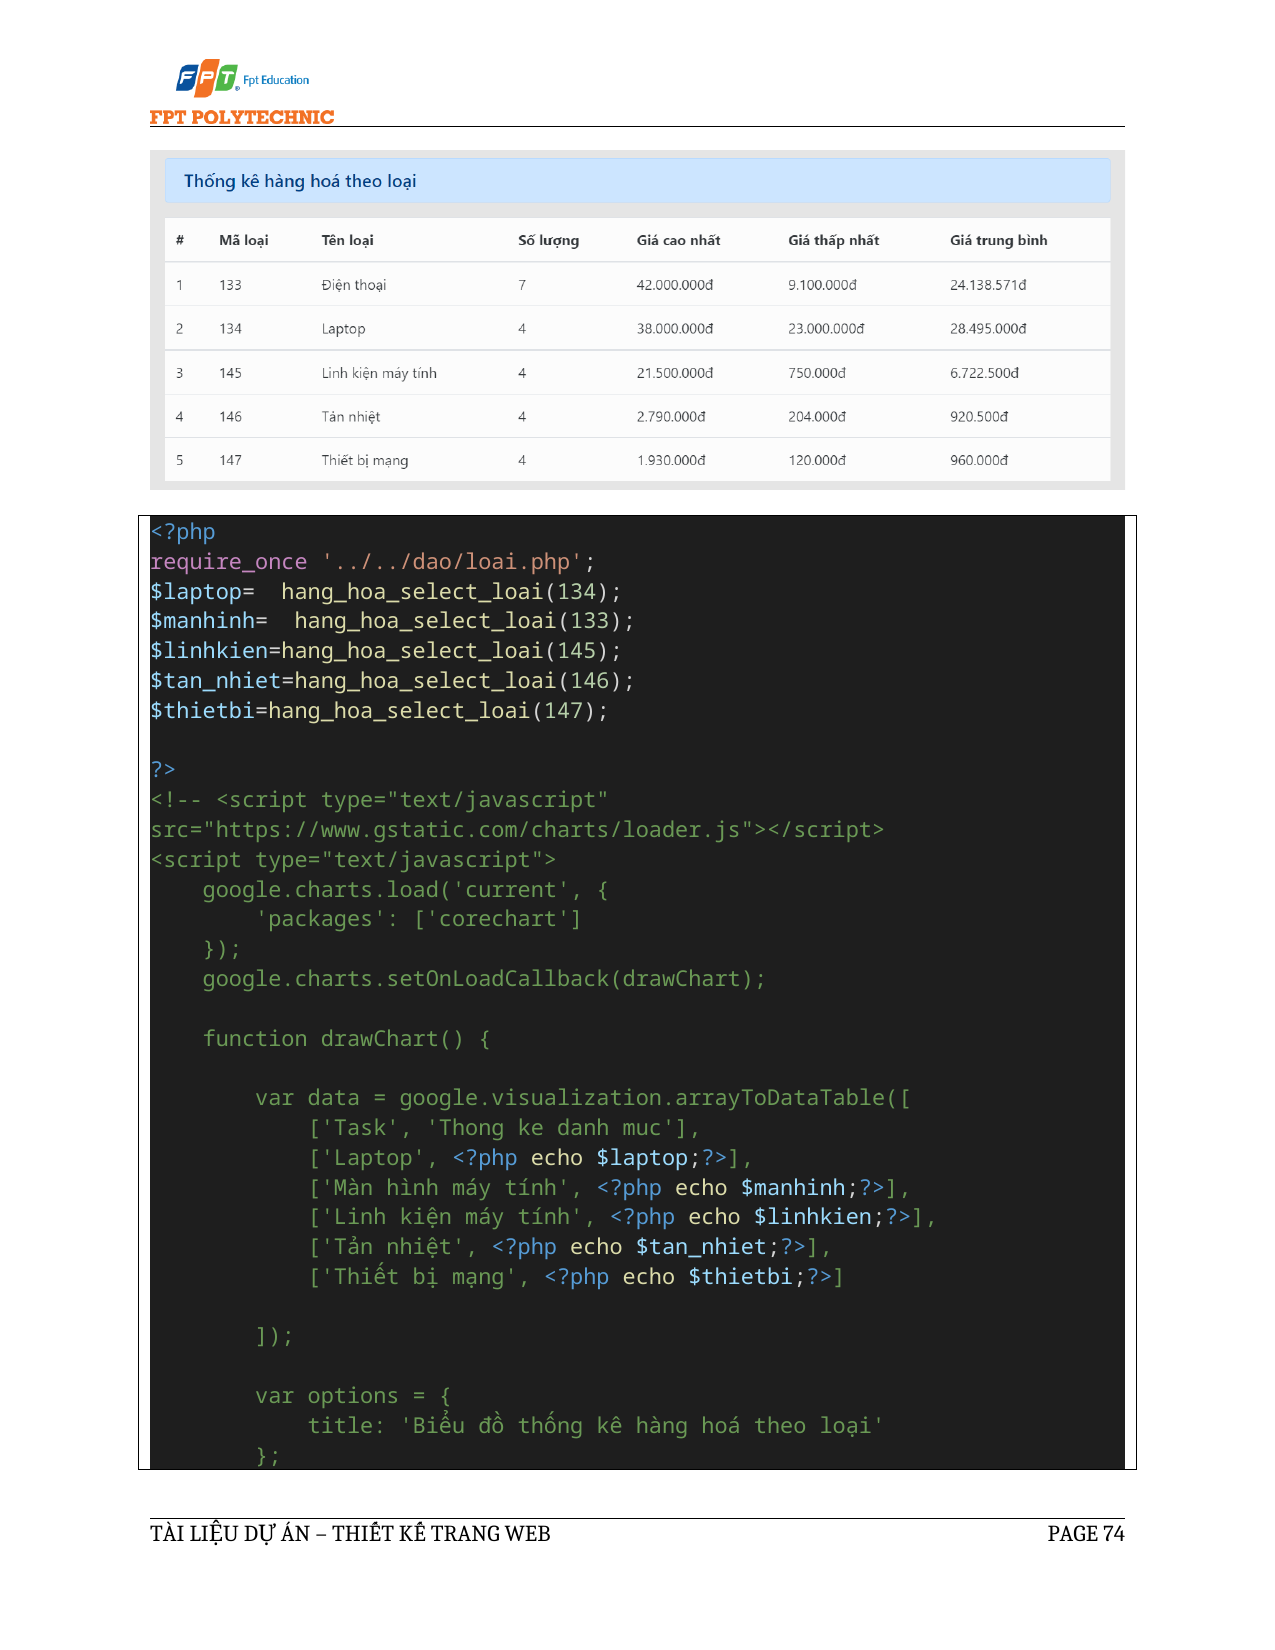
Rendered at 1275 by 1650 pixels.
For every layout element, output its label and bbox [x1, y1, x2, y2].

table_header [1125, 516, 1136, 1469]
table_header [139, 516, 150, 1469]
picture [150, 59, 336, 124]
picture [150, 150, 1125, 490]
